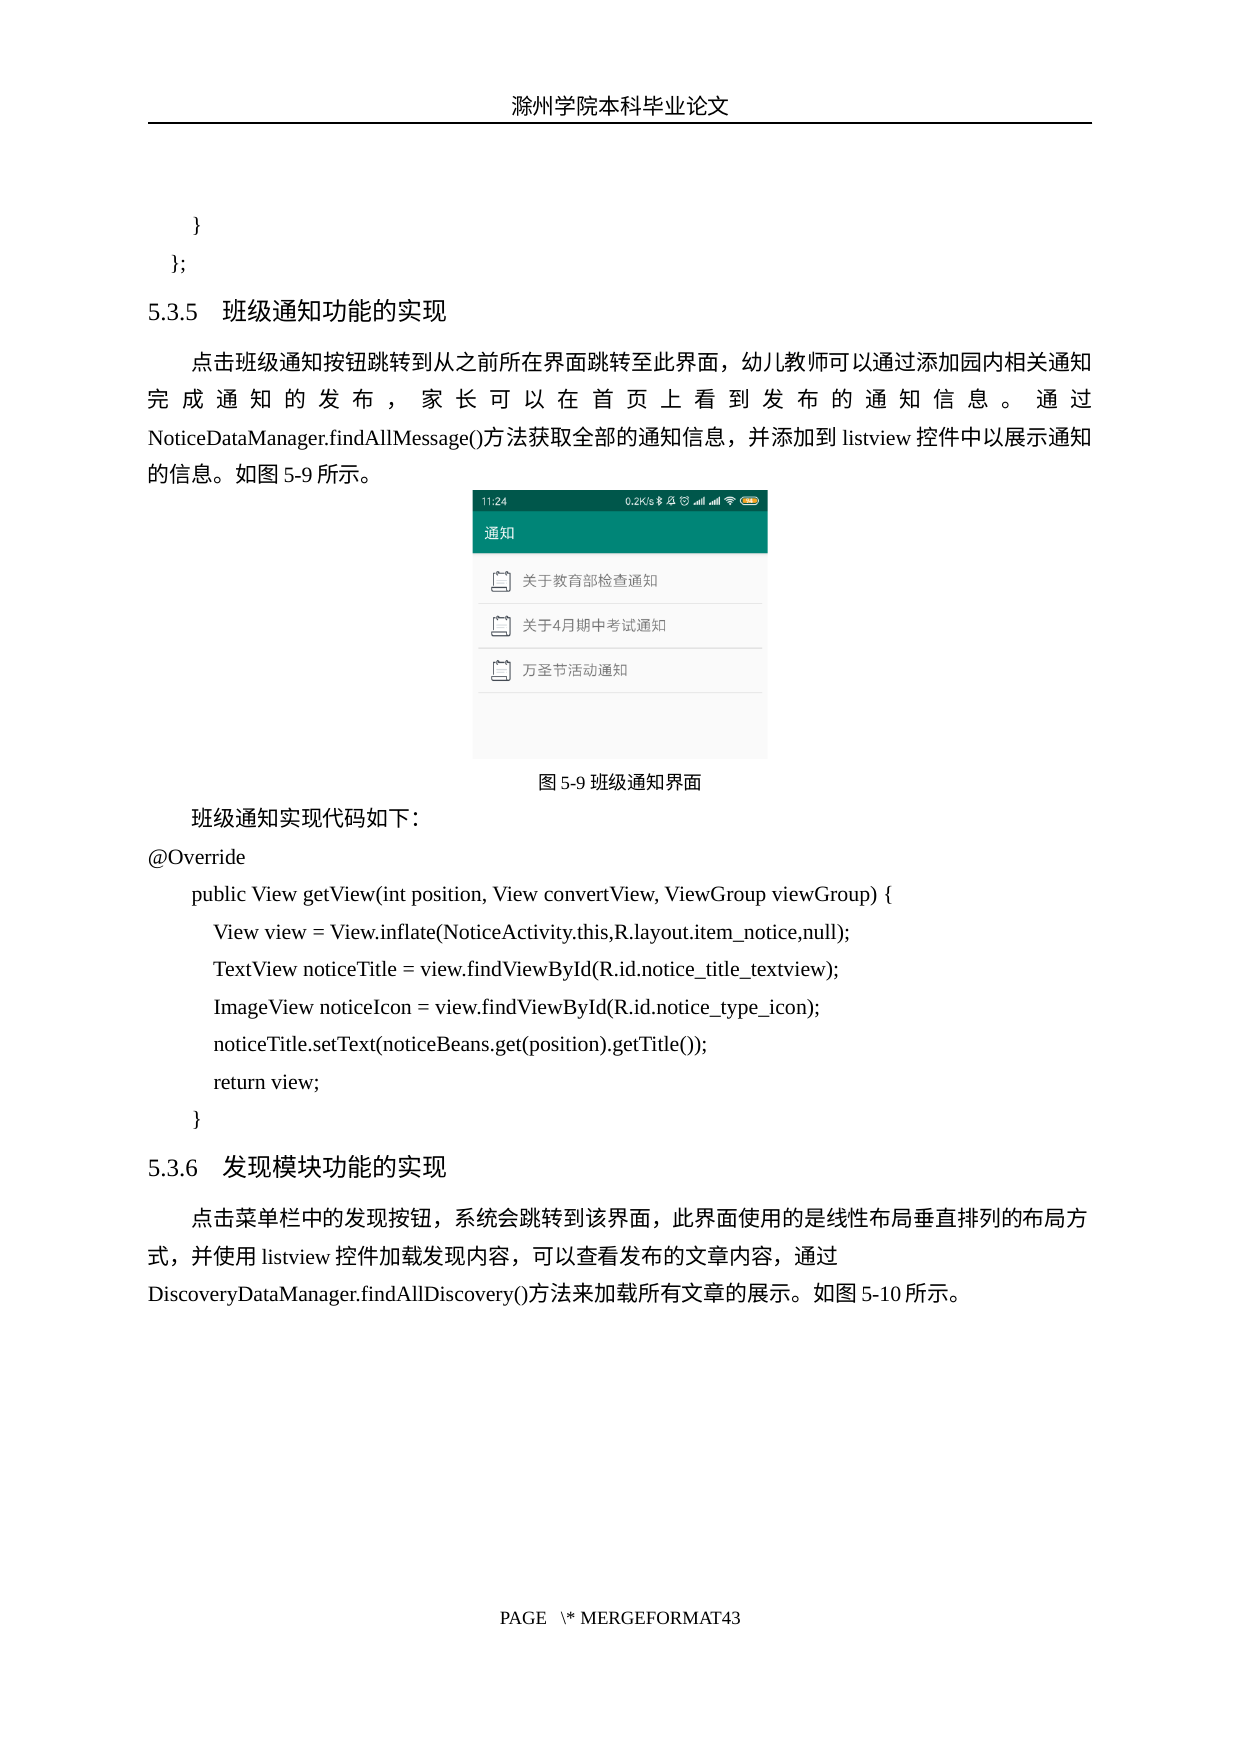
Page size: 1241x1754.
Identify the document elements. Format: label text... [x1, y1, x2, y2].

text ImageView noticeIcon = view.findViewById(R.id.notice_type_icon); [148, 984, 1092, 1022]
text 班级通知实现代码如下： [148, 797, 1092, 834]
subtitle 班级通知功能的实现 [148, 290, 1092, 328]
text @Override [148, 834, 1092, 872]
text noticeTitle.setText(noticeBeans.get(position).getTitle()); [148, 1022, 1092, 1059]
text 图5-9 班级通知界面 [148, 759, 1092, 797]
text public View getView(int position, View convertView, ViewGroup viewGroup) { [148, 872, 1092, 909]
text 点击菜单栏中的发现按钮，系统会跳转到该界面，此界面使用的是线性布局垂直排列的布局方式，并使用listview控件加载发现内容，可以查看发布的文章内容，通过DiscoveryDataManager.findAllDiscovery()方法来加载所有文章的展示。如图5-10所示。 [148, 1197, 1092, 1309]
text } [148, 203, 1092, 240]
text }; [148, 240, 1092, 278]
text return view; [148, 1059, 1092, 1097]
text 点击班级通知按钮跳转到从之前所在界面跳转至此界面，幼儿教师可以通过添加园内相关通知完成通知的发布，家长可以在首页上看到发布的通知信息。通过NoticeDataManager.findAllMessage()方法获取全部的通知信息，并添加到listview控件中以展示通知的信息。如图5-9所示。 [148, 340, 1092, 490]
text TextView noticeTitle = view.findViewById(R.id.notice_title_textview); [148, 947, 1092, 984]
text } [148, 1097, 1092, 1134]
subtitle 发现模块功能的实现 [148, 1147, 1092, 1184]
text View view = View.inflate(NoticeActivity.this,R.layout.item_notice,null); [148, 909, 1092, 947]
picture [472, 490, 768, 759]
